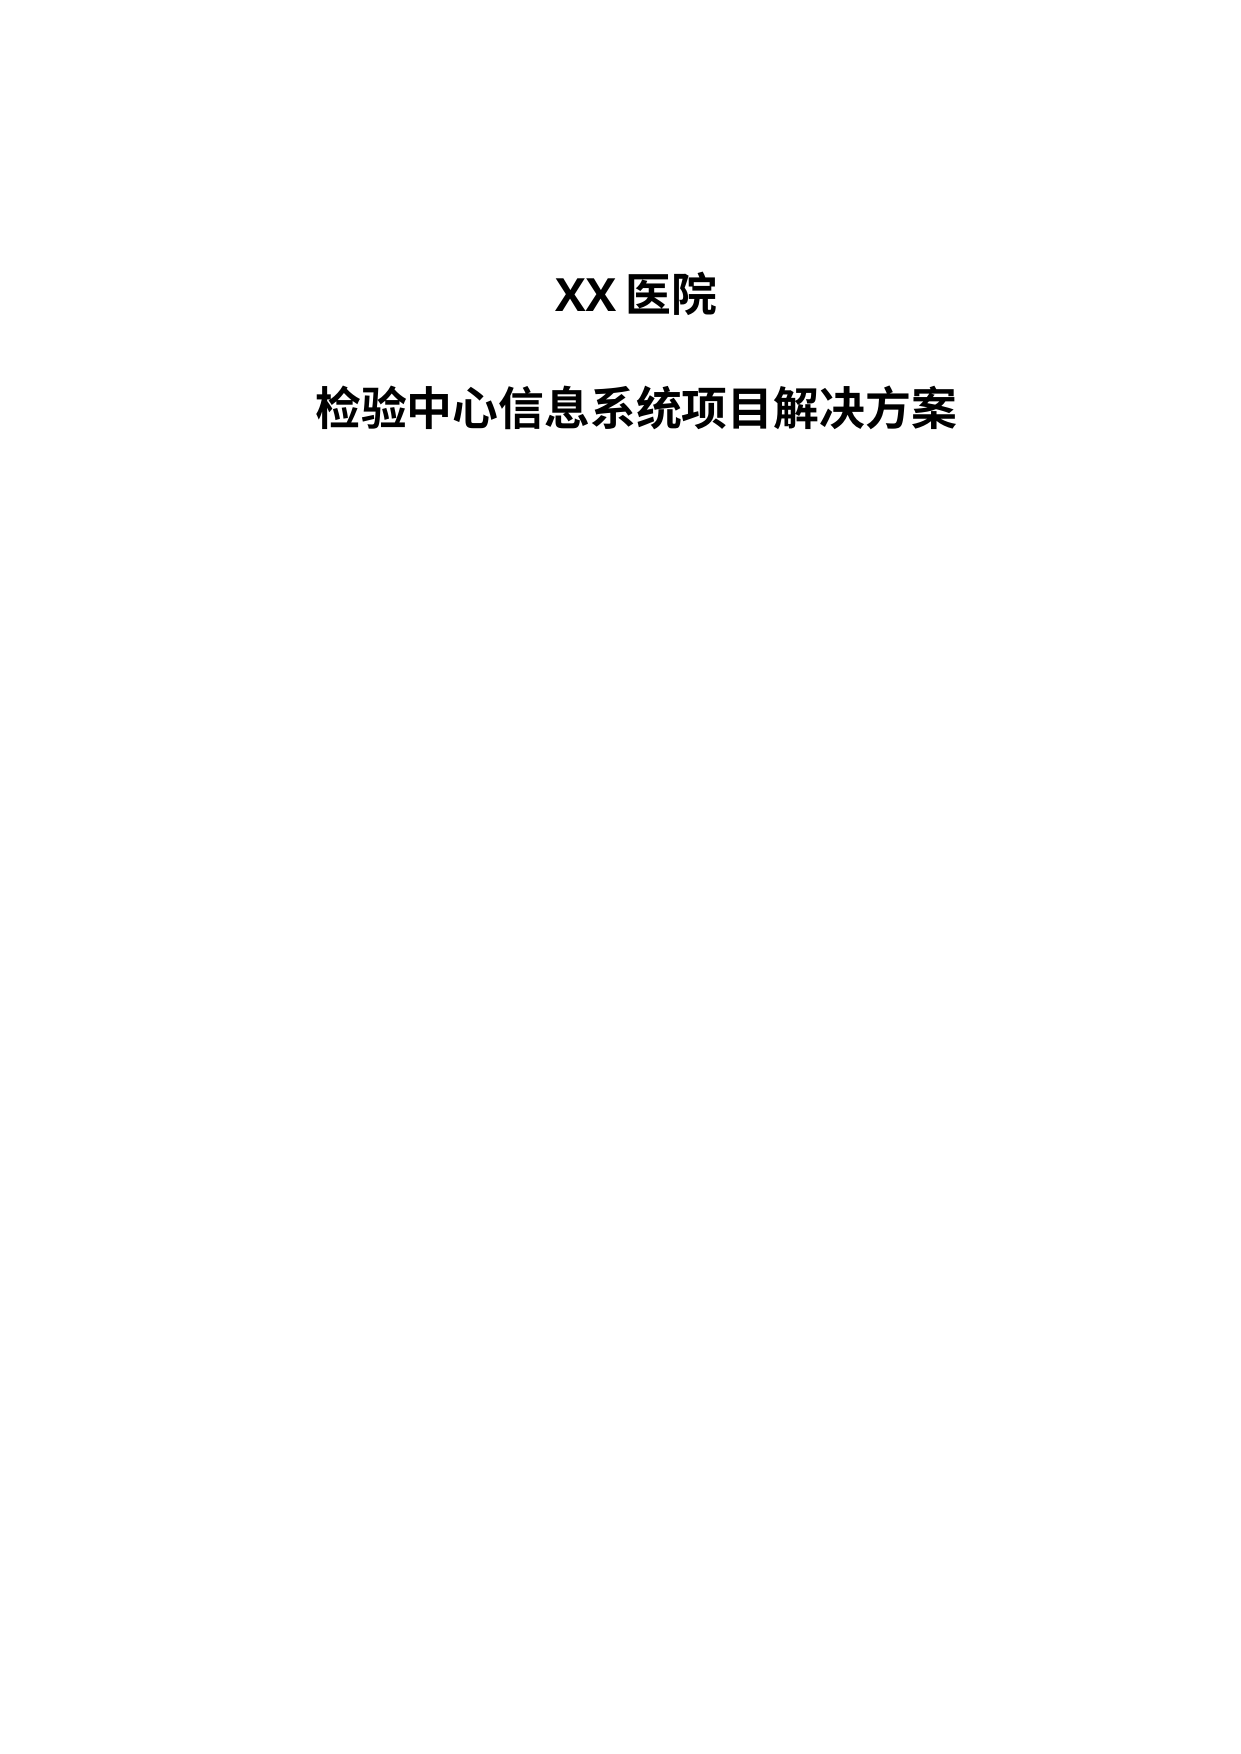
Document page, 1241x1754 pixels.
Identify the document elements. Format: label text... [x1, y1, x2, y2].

text XX医院 [218, 242, 1053, 340]
text 检验中心信息系统项目解决方案 [218, 357, 1053, 454]
